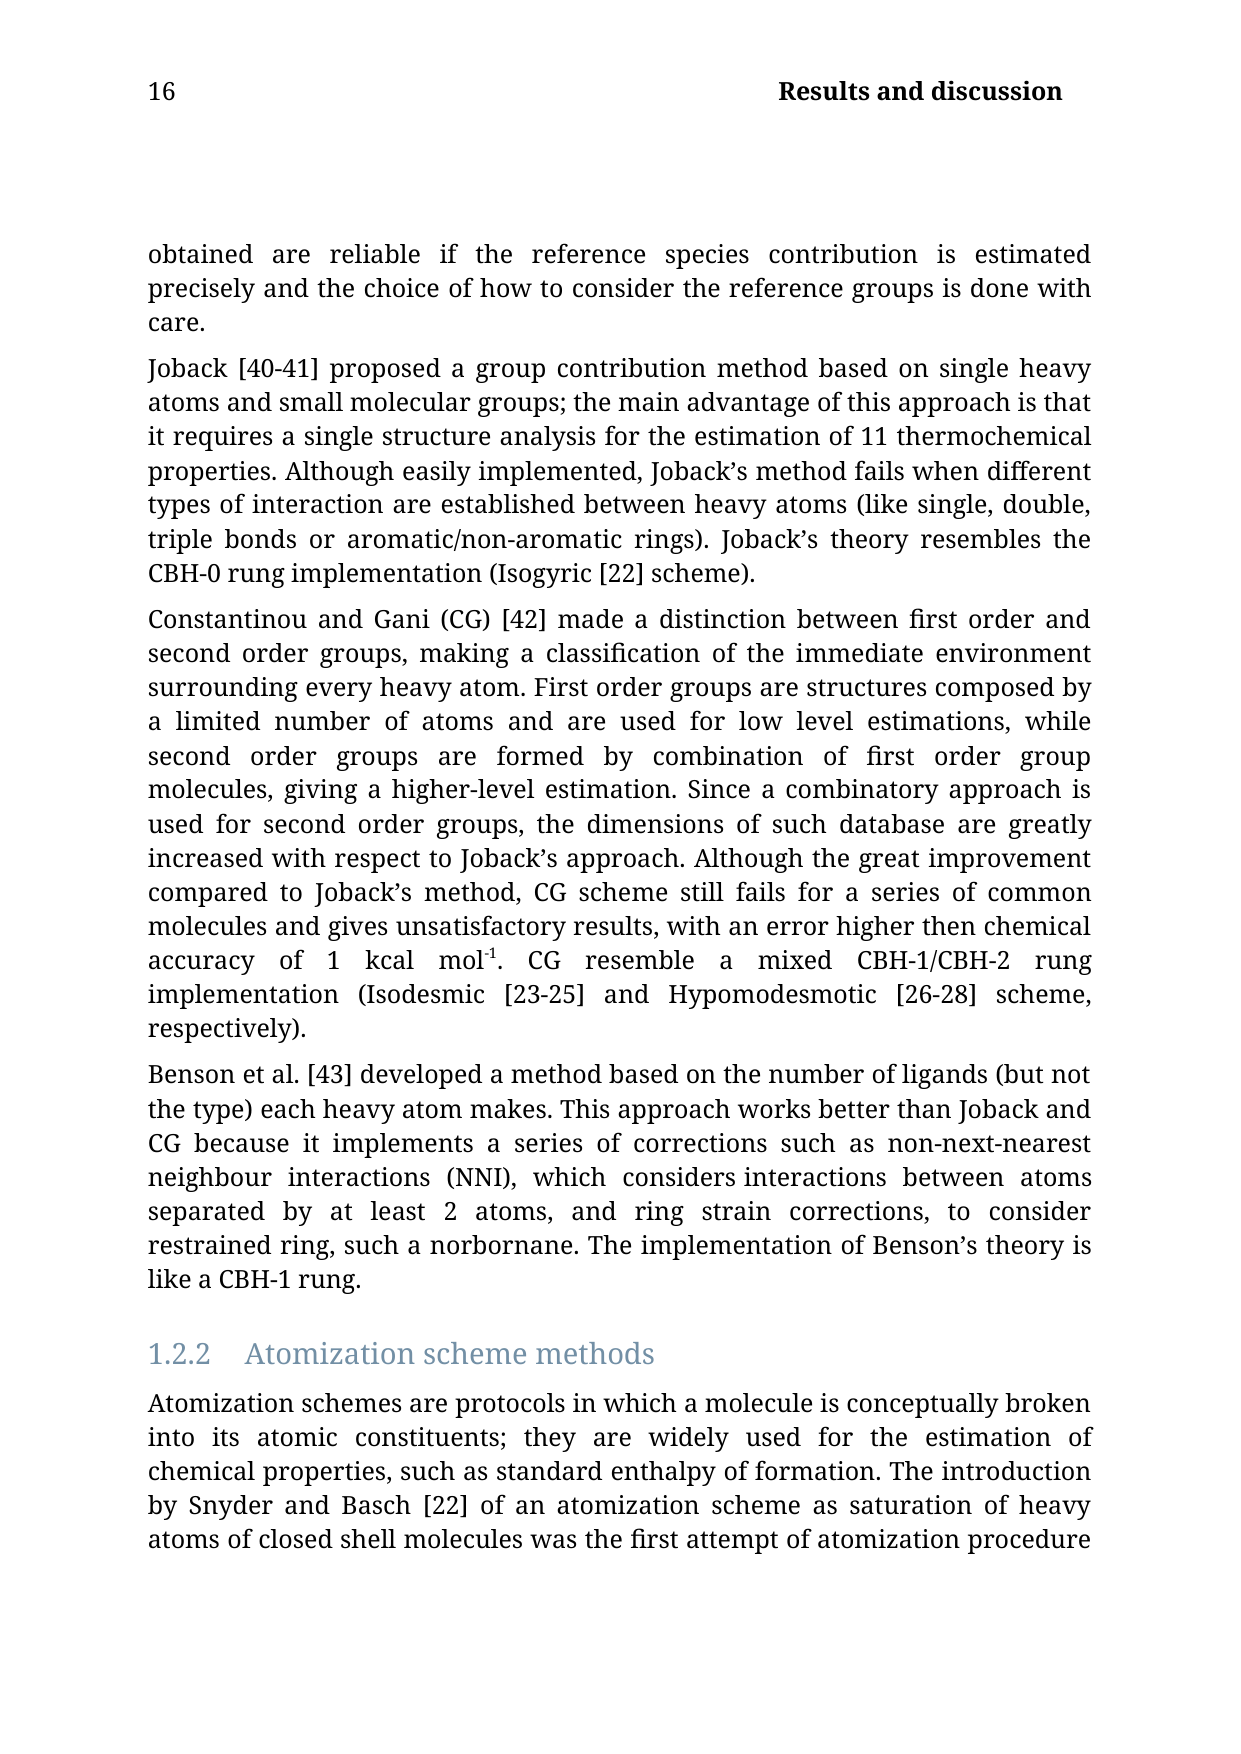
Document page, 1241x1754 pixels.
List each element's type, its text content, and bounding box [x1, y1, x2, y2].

text Constantinou and Gani (CG) [42] made a distinction between first order and second order groups, making a classification of the immediate environment surrounding every heavy atom. First order groups are structures composed by a limited number of atoms and are used for low level estimations, while second order groups are formed by combination of first order group molecules, giving a higher-level estimation. Since a combinatory approach is used for second order groups, the dimensions of such database are greatly increased with respect to Joback’s approach. Although the great improvement compared to Joback’s method, CG scheme still fails for a series of common molecules and gives unsatisfactory results, with an error higher then chemical accuracy of 1 kcal mol-1. CG resemble a mixed CBH-1/CBH-2 rung implementation (Isodesmic [23-25] and Hypomodesmotic [26-28] scheme, respectively). [148, 602, 1092, 1045]
subtitle Atomization scheme methods [148, 1333, 1092, 1373]
text Benson et al. [43] developed a method based on the number of ligands (but not the type) each heavy atom makes. This approach works better than Joback and CG because it implements a series of corrections such as non-next-nearest neighbour interactions (NNI), which considers interactions between atoms separated by at least 2 atoms, and ring strain corrections, to consider restrained ring, such a norbornane. The implementation of Benson’s theory is like a CBH-1 rung. [148, 1057, 1092, 1296]
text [148, 236, 1092, 338]
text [148, 1385, 1092, 1556]
text Joback [40-41] proposed a group contribution method based on single heavy atoms and small molecular groups; the main advantage of this approach is that it requires a single structure analysis for the estimation of 11 thermochemical properties. Although easily implemented, Joback’s method fails when different types of interaction are established between heavy atoms (like single, double, triple bonds or aromatic/non-aromatic rings). Joback’s theory resembles the CBH-0 rung implementation (Isogyric [22] scheme). [148, 351, 1092, 589]
